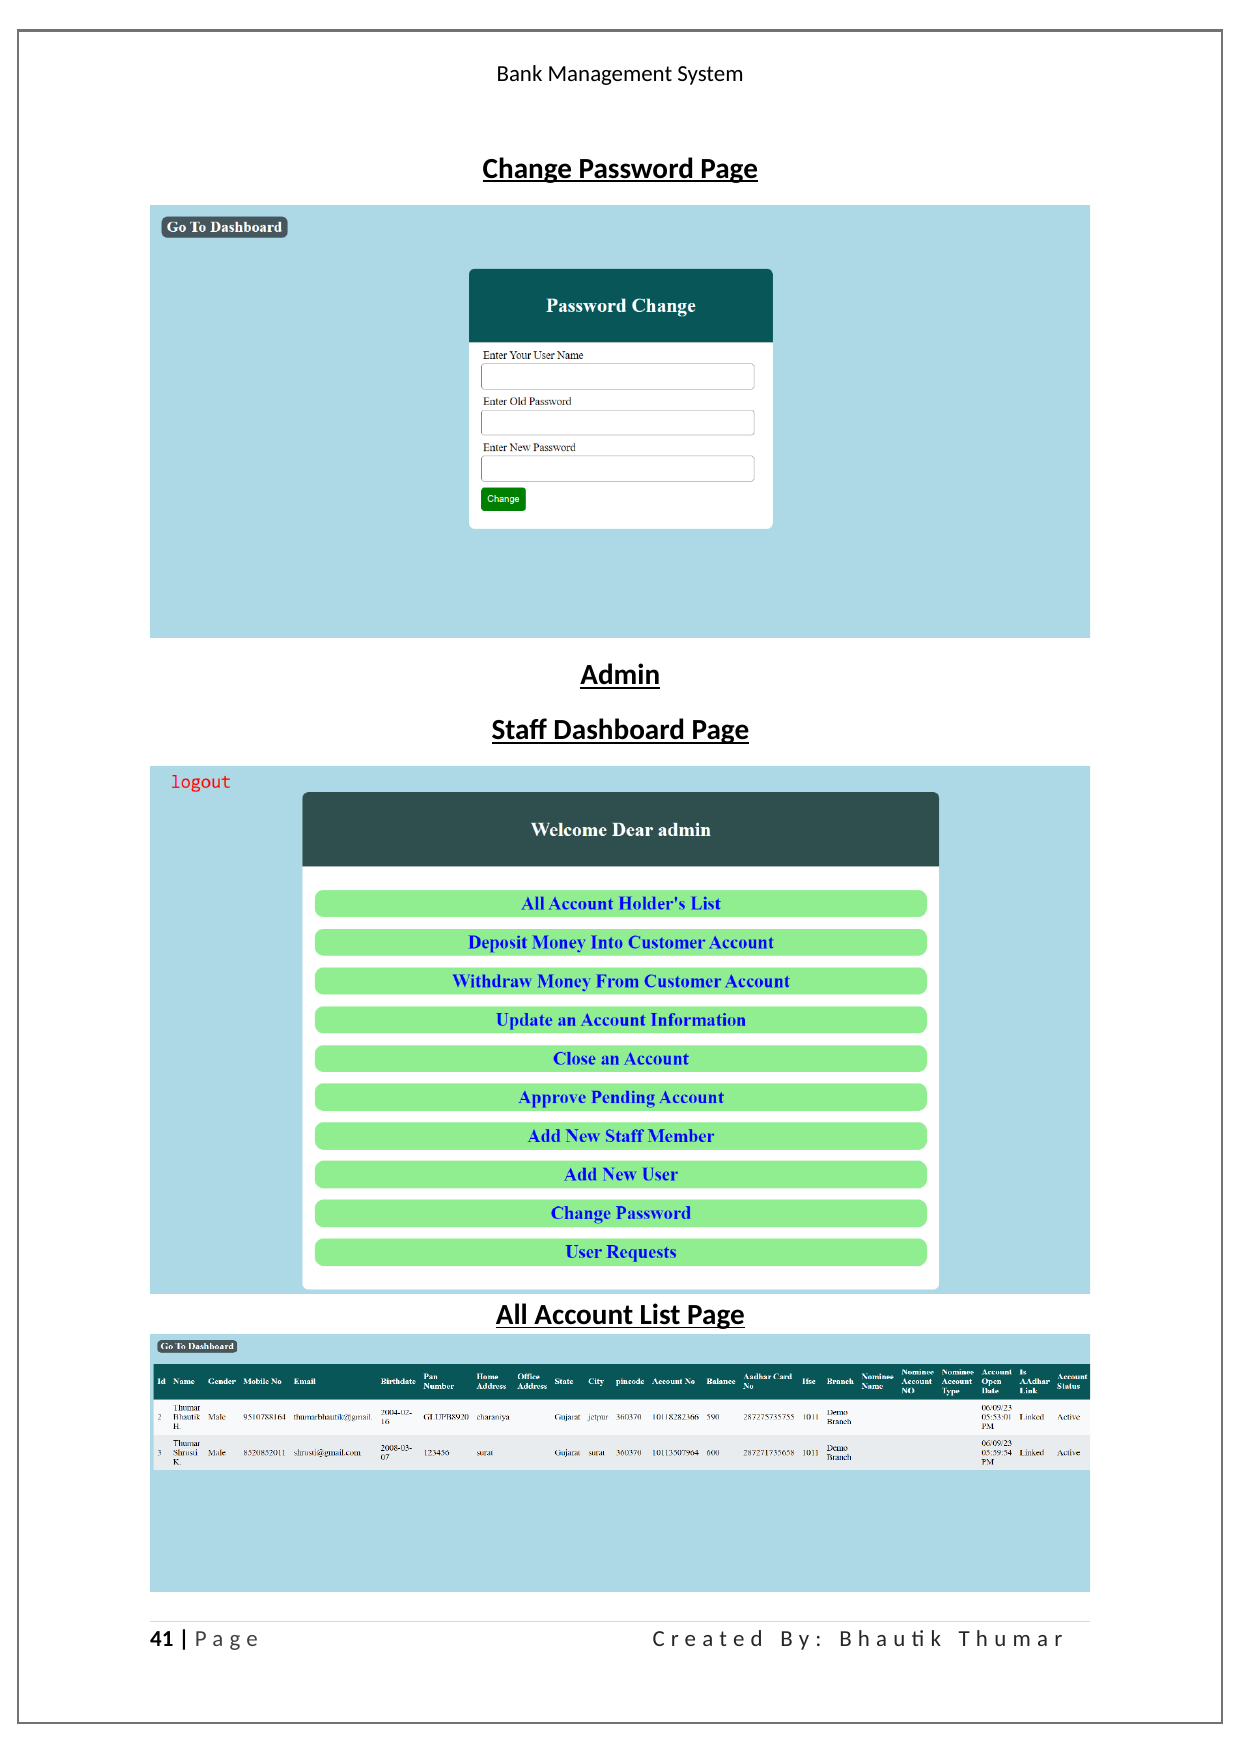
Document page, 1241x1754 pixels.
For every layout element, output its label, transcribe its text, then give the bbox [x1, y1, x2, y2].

text Admin [150, 656, 1090, 692]
picture [150, 766, 1091, 1294]
text Staff Dashboard Page [150, 711, 1090, 747]
text All Account List Page [150, 1294, 1090, 1334]
text Change Password Page [150, 150, 1090, 186]
picture [150, 205, 1091, 638]
picture [150, 1334, 1091, 1592]
